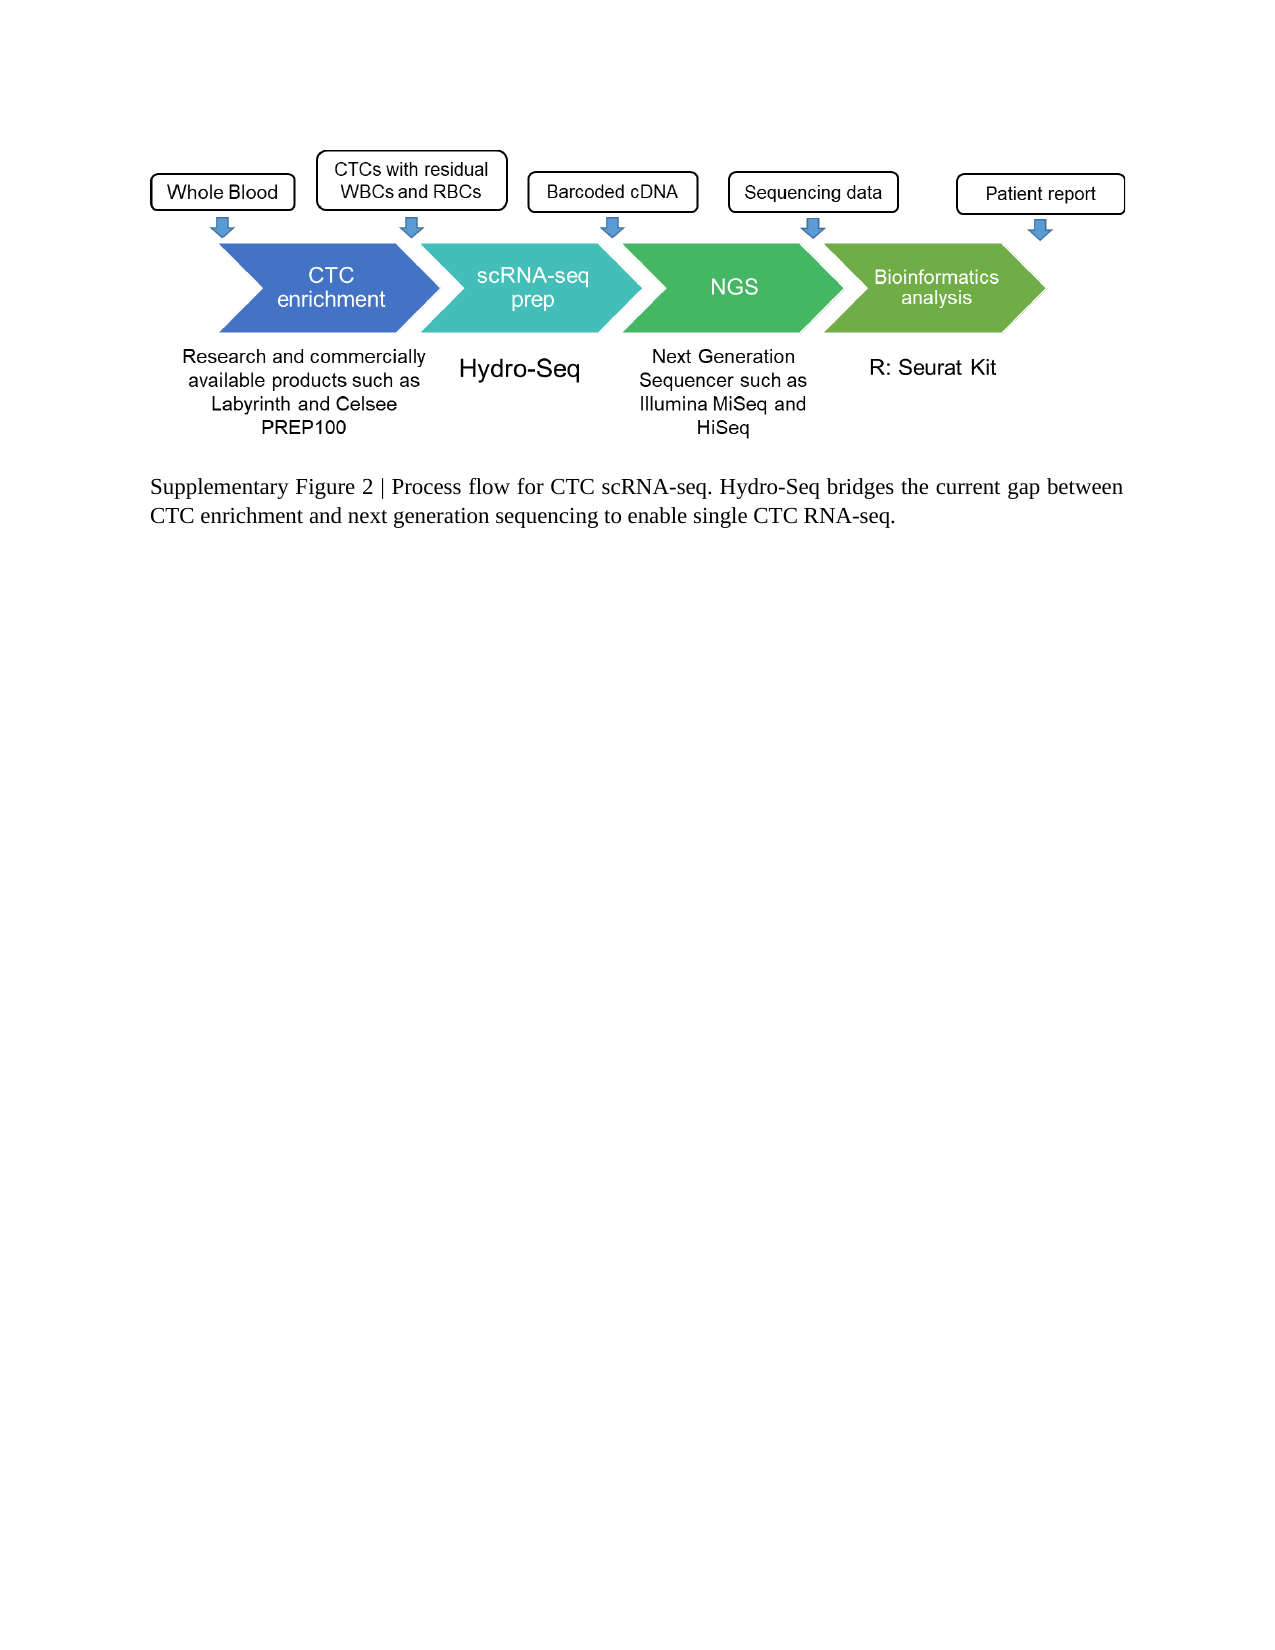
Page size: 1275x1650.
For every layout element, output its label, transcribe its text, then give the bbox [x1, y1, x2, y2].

text Supplementary Figure 2 | Process flow for CTC scRNA-seq. Hydro-Seq bridges the current gap between CTC enrichment and next generation sequencing to enable single CTC RNA-seq. [150, 472, 1125, 528]
picture [150, 150, 1125, 472]
